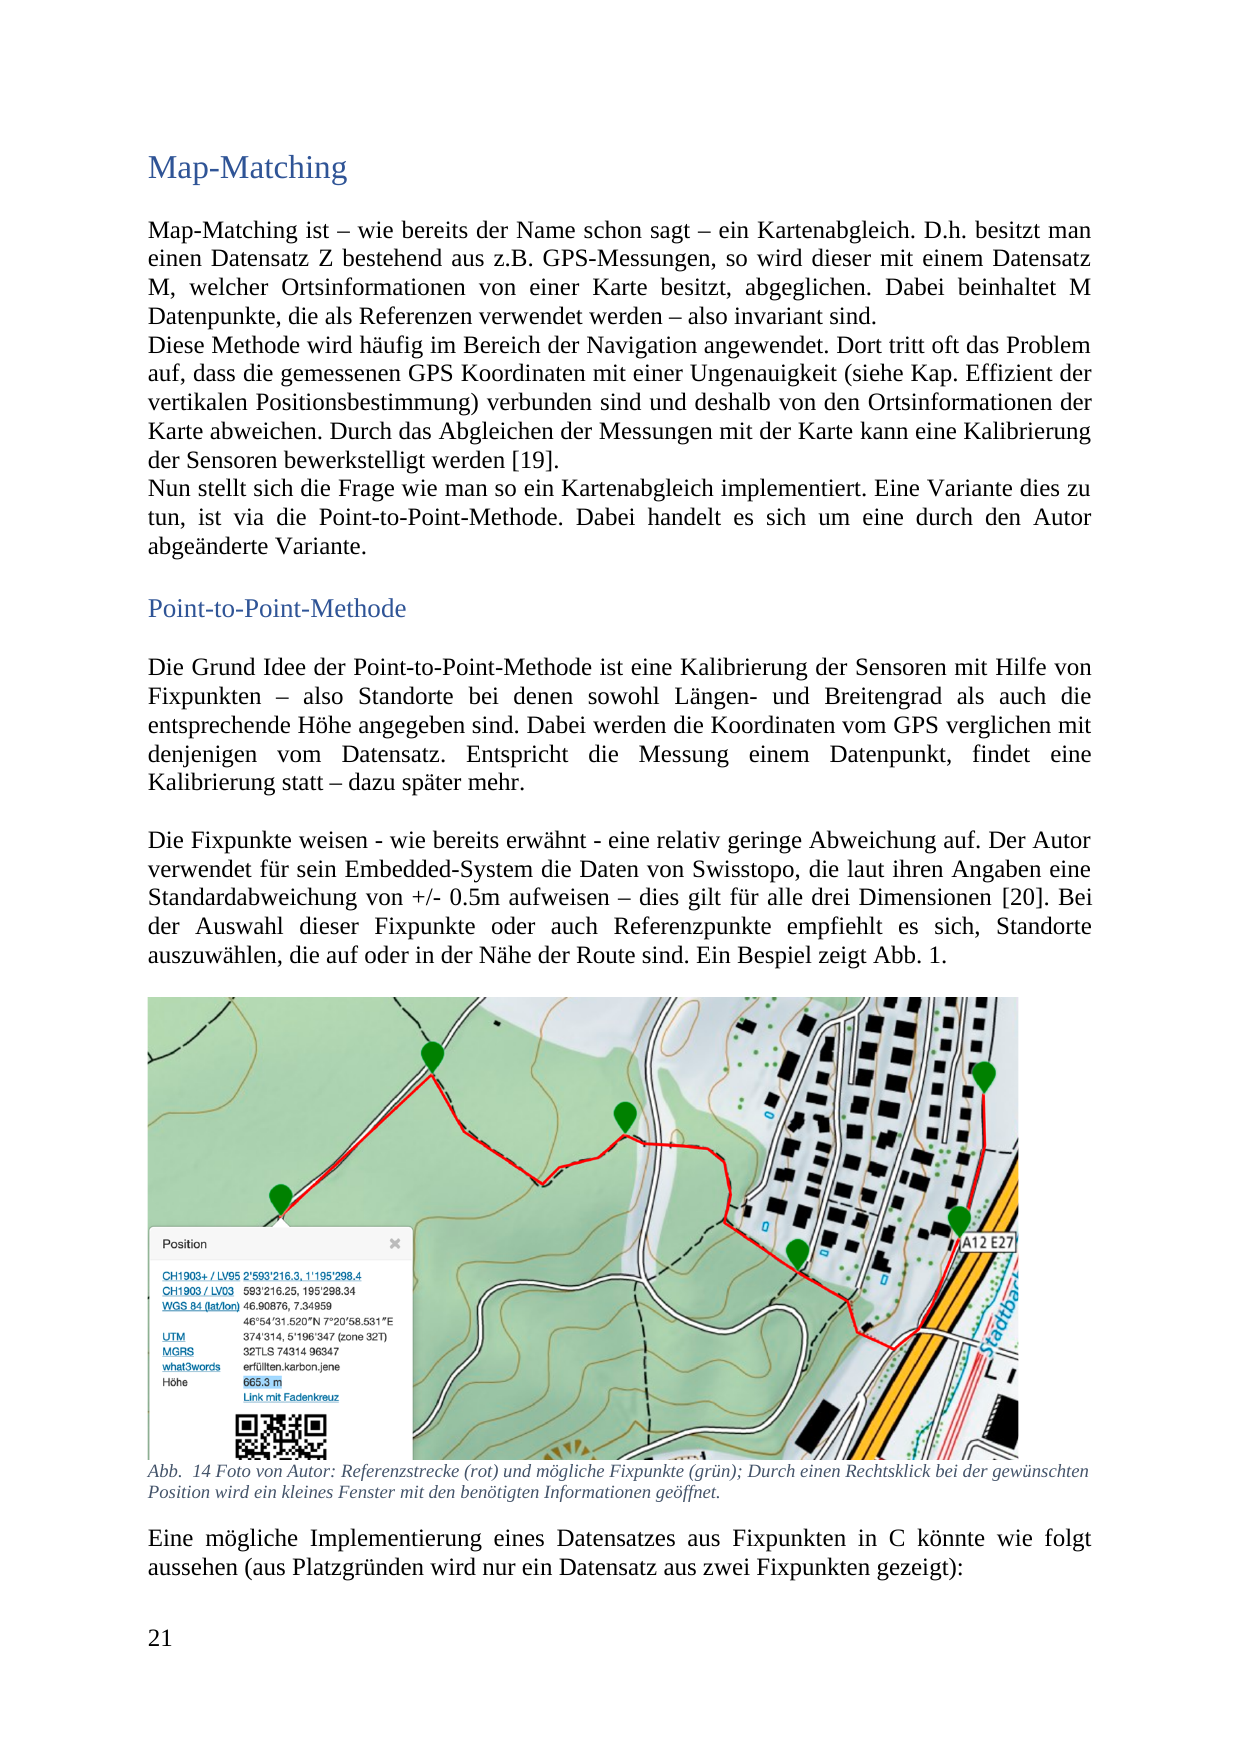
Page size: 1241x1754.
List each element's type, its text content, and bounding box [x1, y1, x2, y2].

text Eine mögliche Implementierung eines Datensatzes aus Fixpunkten in C könnte wie folgt aussehen (aus Platzgründen wird nur ein Datensatz aus zwei Fixpunkten gezeigt): [148, 1523, 1093, 1581]
text Die Grund Idee der Point-to-Point-Methode ist eine Kalibrierung der Sensoren mit Hilfe von Fixpunkten – also Standorte bei denen sowohl Längen- und Breitengrad als auch die entsprechende Höhe angegeben sind. Dabei werden die Koordinaten vom GPS verglichen mit denjenigen vom Datensatz. Entspricht die Messung einem Datenpunkt, findet eine Kalibrierung statt – dazu später mehr. [148, 652, 1093, 796]
text Diese Methode wird häufig im Bereich der Navigation angewendet. Dort tritt oft das Problem auf, dass die gemessenen GPS Koordinaten mit einer Ungenauigkeit (siehe Kap. Effizient der vertikalen Positionsbestimmung) verbunden sind und deshalb von den Ortsinformationen der Karte abweichen. Durch das Abgleichen der Messungen mit der Karte kann eine Kalibrierung der Sensoren bewerkstelligt werden. [148, 330, 1093, 473]
subtitle Point-to-Point-Methode [148, 593, 1093, 624]
text Die Fixpunkte weisen - wie bereits erwähnt - eine relativ geringe Abweichung auf. Der Autor verwendet für sein Embedded-System die Daten von Swisstopo, die laut ihren Angaben eine Standardabweichung von +/- 0.5m aufweisen – dies gilt für alle drei Dimensionen . Bei der Auswahl dieser Fixpunkte oder auch Referenzpunkte empfiehlt es sich, Standorte auszuwählen, die auf oder in der Nähe der Route sind. Ein Bespiel zeigt Abb. 1. [148, 825, 1093, 969]
picture [147, 997, 1019, 1460]
subtitle Map-Matching [148, 148, 1093, 186]
text Nun stellt sich die Frage wie man so ein Kartenabgleich implementiert. Eine Variante dies zu tun, ist via die Point-to-Point-Methode. Dabei handelt es sich um eine durch den Autor abgeänderte Variante. [148, 473, 1093, 560]
text Map-Matching ist – wie bereits der Name schon sagt – ein Kartenabgleich. D.h. besitzt man einen Datensatz Z bestehend aus z.B. GPS-Messungen, so wird dieser mit einem Datensatz M, welcher Ortsinformationen von einer Karte besitzt, abgeglichen. Dabei beinhaltet M Datenpunkte, die als Referenzen verwendet werden – also invariant sind. [148, 215, 1093, 330]
